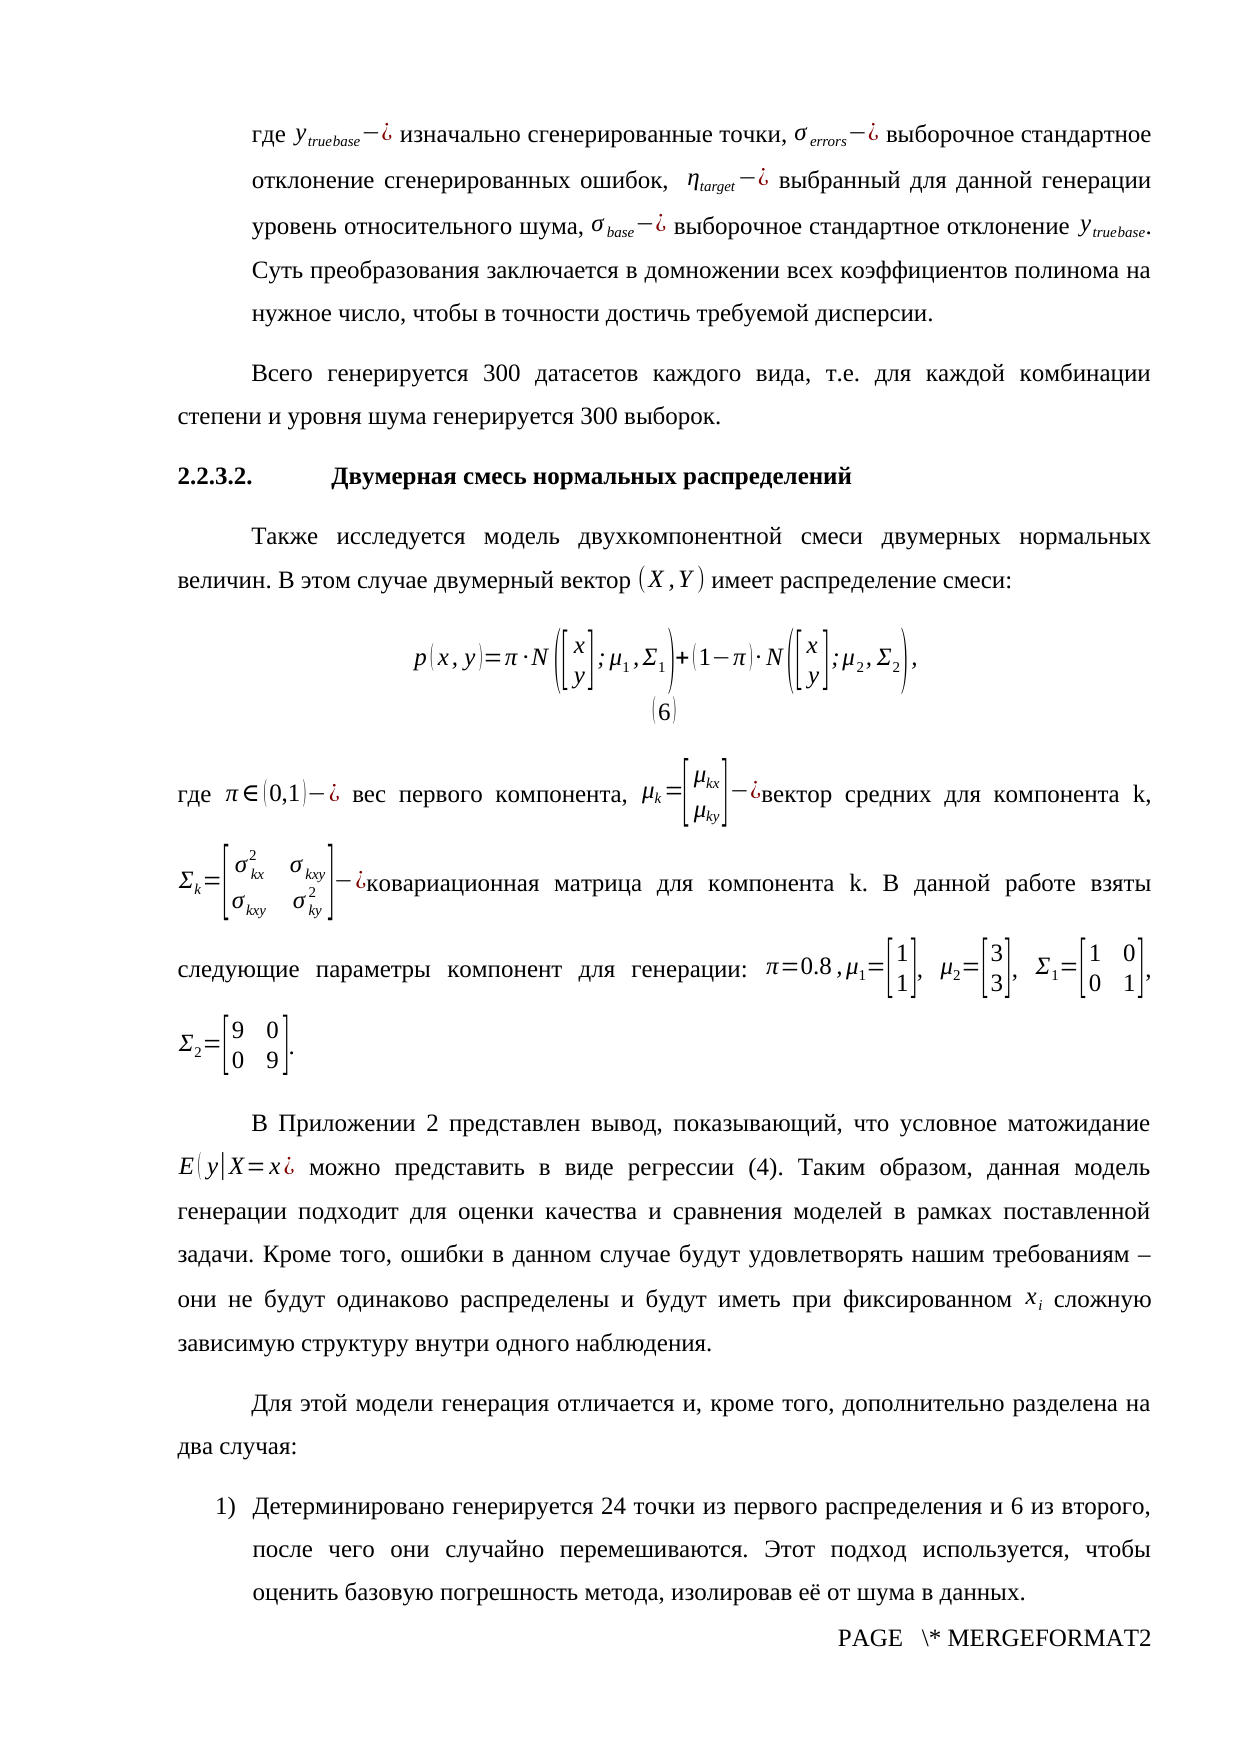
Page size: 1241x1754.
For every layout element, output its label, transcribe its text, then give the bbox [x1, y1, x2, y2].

text Всего генерируется 300 датасетов каждого вида, т.е. для каждой комбинации степени и уровня шума генерируется 300 выборок. [177, 358, 1152, 430]
text В Приложении 2 представлен вывод, показывающий, что условное матожидание можно представить в виде регрессии (4). Таким образом, данная модель генерации подходит для оценки качества и сравнения моделей в рамках поставленной задачи. Кроме того, ошибки в данном случае будут удовлетворять нашим требованиям – они не будут одинаково распределены и будут иметь при фиксированном сложную зависимую структуру внутри одного наблюдения. [177, 1108, 1152, 1357]
text Также исследуется модель двухкомпонентной смеси двумерных нормальных величин. В этом случае двумерный вектор имеет распределение смеси: [177, 521, 1152, 594]
text Для этой модели генерация отличается и, кроме того, дополнительно разделена на два случая: [177, 1388, 1152, 1460]
text где вес первого компонента, вектор средних для компонента k, ковариационная матрица для компонента k. В данной работе взяты следующие параметры компонент для генерации: , , , . [177, 758, 1152, 1077]
list Детерминировано генерируется 24 точки из первого распределения и 6 из второго, после чего они случайно перемешиваются. Этот подход используется, чтобы оценить базовую погрешность метода, изолировав её от шума в данных. [215, 1491, 1152, 1606]
list где изначально сгенерированные точки, выборочное стандартное отклонение сгенерированных ошибок, выбранный для данной генерации уровень относительного шума, выборочное стандартное отклонение . Суть преобразования заключается в домножении всех коэффициентов полинома на нужное число, чтобы в точности достичь требуемой дисперсии. [252, 118, 1152, 327]
list Двумерная смесь нормальных распределений [177, 461, 1152, 490]
